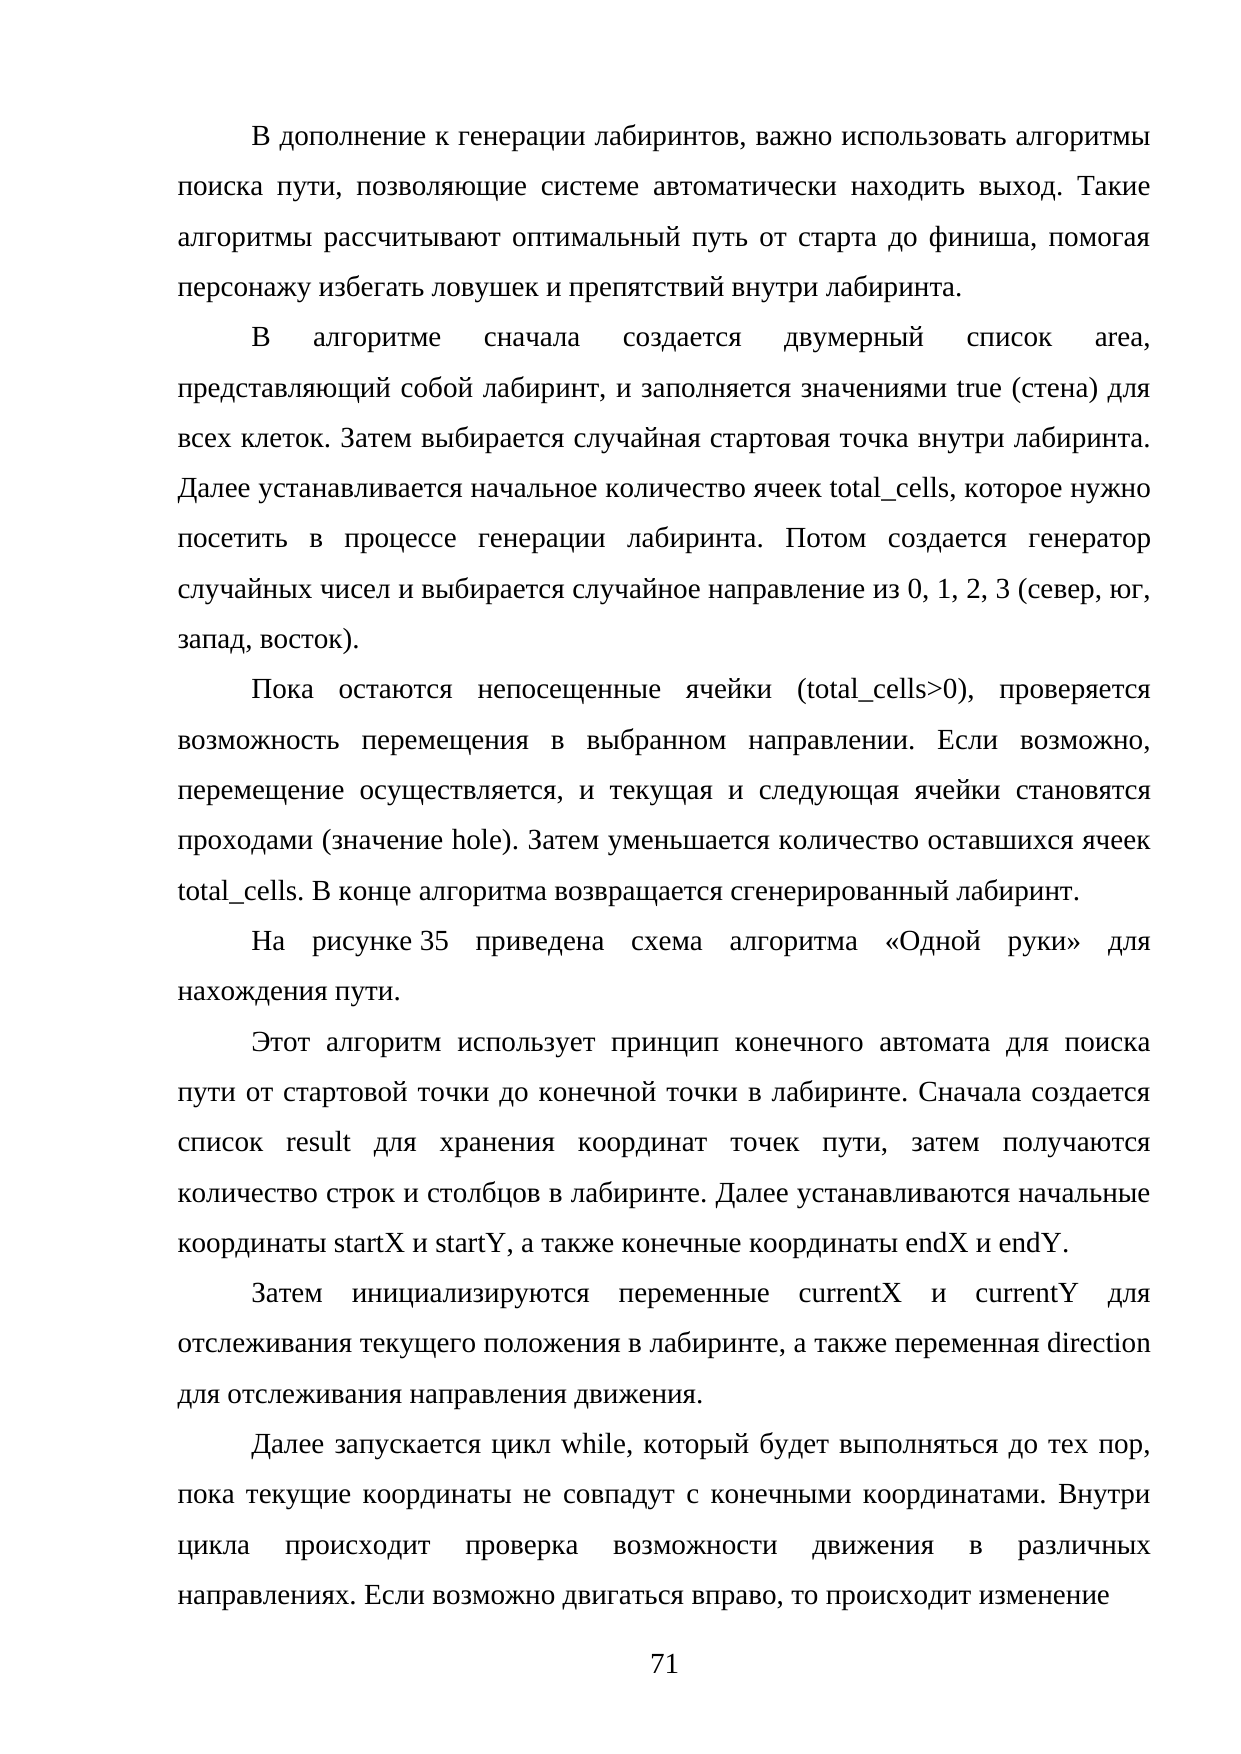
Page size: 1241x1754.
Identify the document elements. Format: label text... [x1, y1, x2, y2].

text Затем инициализируются переменные currentX и currentY для отслеживания текущего положения в лабиринте, а также переменная direction для отслеживания направления движения. [177, 1275, 1152, 1409]
text На рисунке 35 приведена схема алгоритма «Одной руки» для нахождения пути. [177, 923, 1152, 1007]
text Пока остаются непосещенные ячейки (total_cells>0), проверяется возможность перемещения в выбранном направлении. Если возможно, перемещение осуществляется, и текущая и следующая ячейки становятся проходами (значение hole). Затем уменьшается количество оставшихся ячеек total_cells. В конце алгоритма возвращается сгенерированный лабиринт. [177, 672, 1152, 906]
text В дополнение к генерации лабиринтов, важно использовать алгоритмы поиска пути, позволяющие системе автоматически находить выход. Такие алгоритмы рассчитывают оптимальный путь от старта до финиша, помогая персонажу избегать ловушек и препятствий внутри лабиринта. [177, 118, 1152, 303]
text В алгоритме сначала создается двумерный список area, представляющий собой лабиринт, и заполняется значениями true (стена) для всех клеток. Затем выбирается случайная стартовая точка внутри лабиринта. Далее устанавливается начальное количество ячеек total_cells, которое нужно посетить в процессе генерации лабиринта. Потом создается генератор случайных чисел и выбирается случайное направление из 0, 1, 2, 3 (север, юг, запад, восток). [177, 319, 1152, 655]
text Этот алгоритм использует принцип конечного автомата для поиска пути от стартовой точки до конечной точки в лабиринте. Сначала создается список result для хранения координат точек пути, затем получаются количество строк и столбцов в лабиринте. Далее устанавливаются начальные координаты startX и startY, а также конечные координаты endX и endY. [177, 1024, 1152, 1258]
text Далее запускается цикл while, который будет выполняться до тех пор, пока текущие координаты не совпадут с конечными координатами. Внутри цикла происходит проверка возможности движения в различных направлениях. Если возможно двигаться вправо, то происходит изменение [177, 1426, 1152, 1611]
